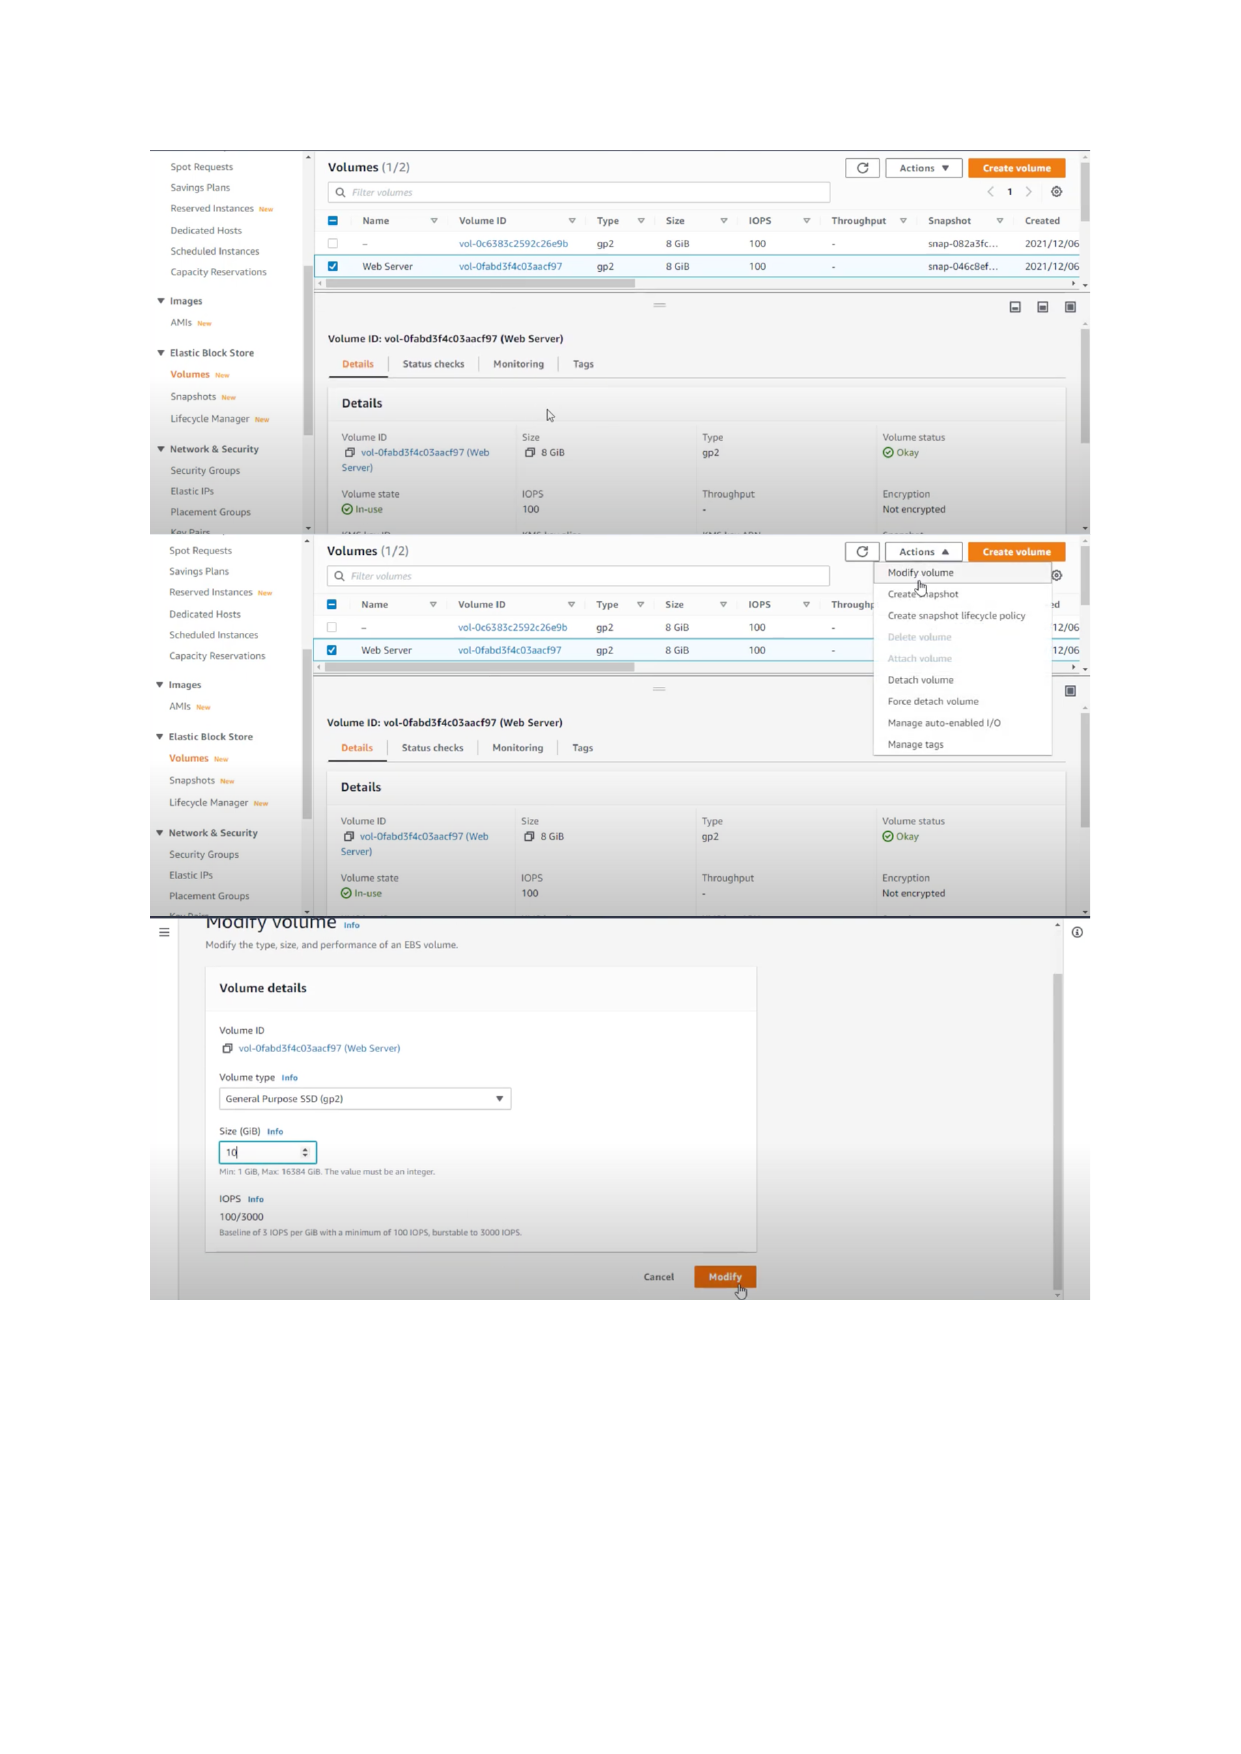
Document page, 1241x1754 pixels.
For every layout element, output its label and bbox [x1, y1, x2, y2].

picture [150, 150, 1091, 1300]
